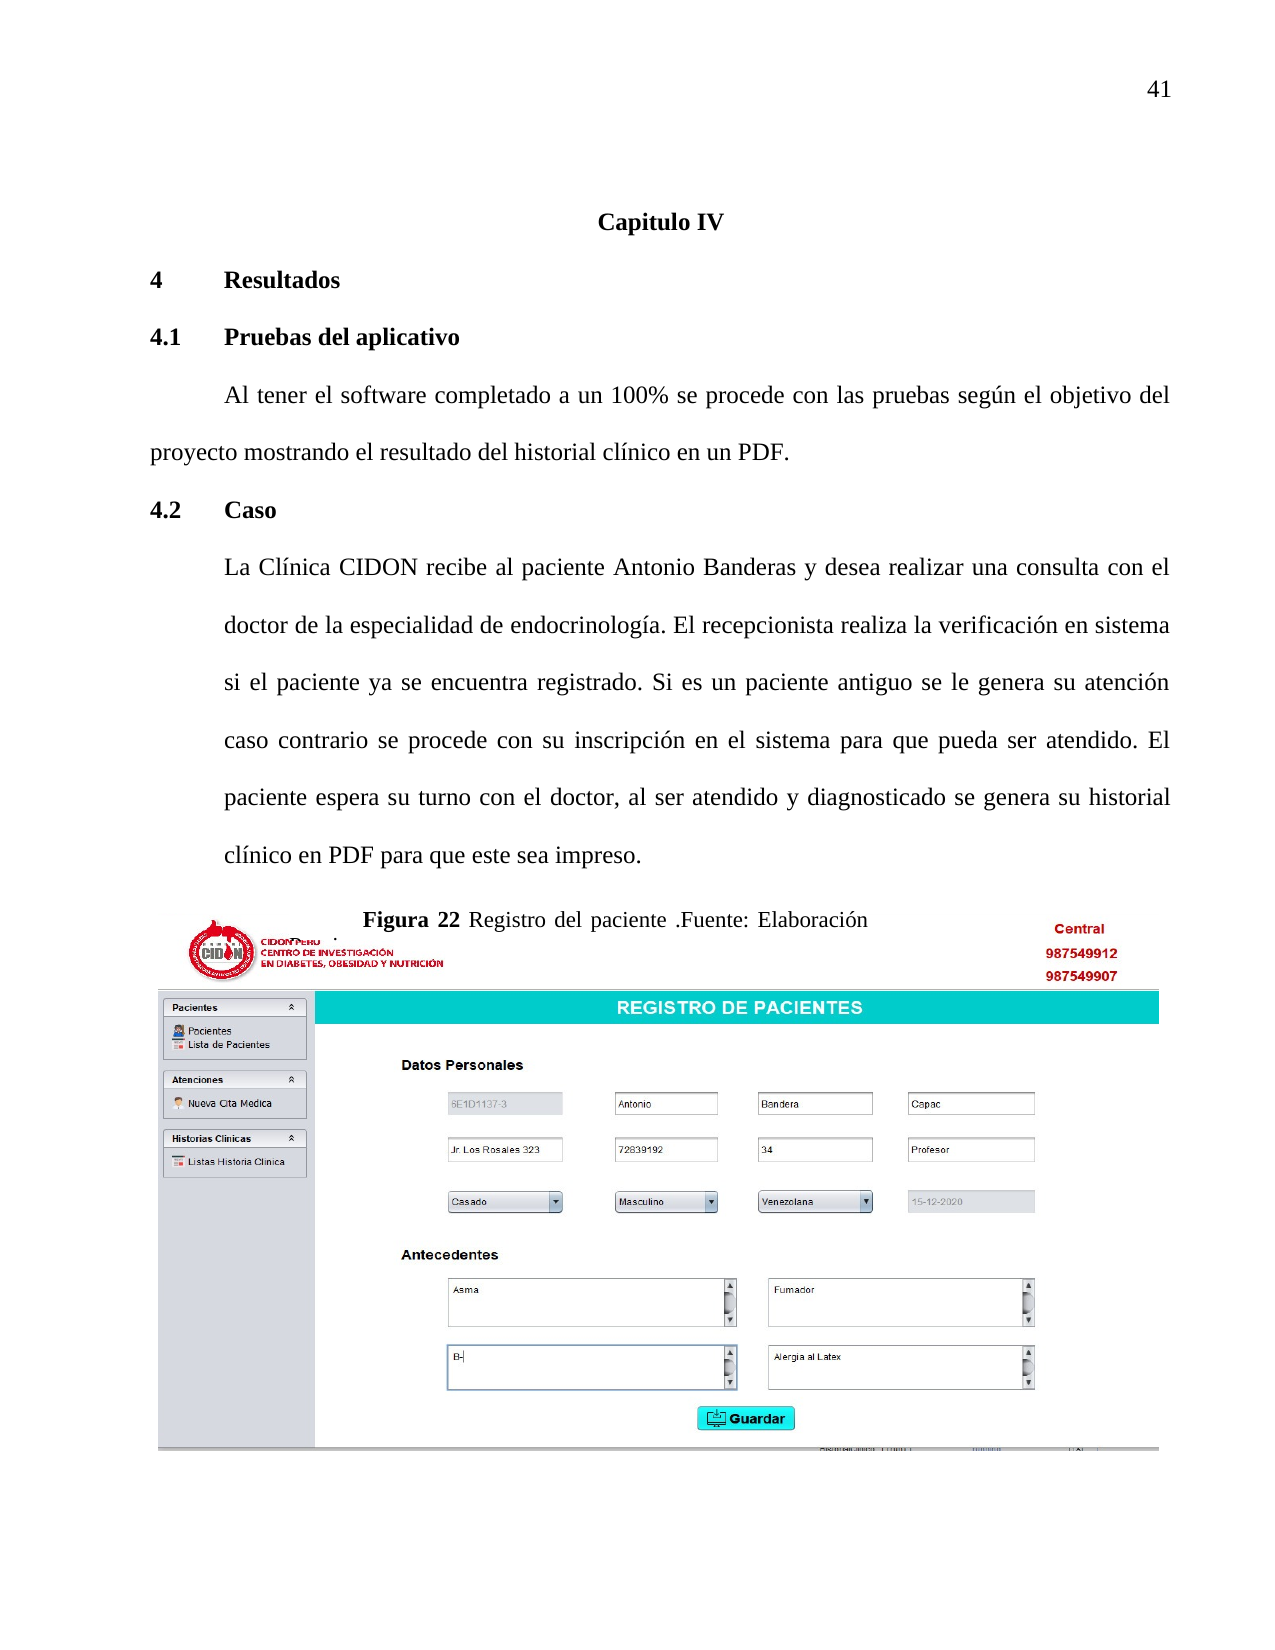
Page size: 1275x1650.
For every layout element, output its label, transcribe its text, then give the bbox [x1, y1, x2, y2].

picture [158, 913, 1159, 1451]
text Al tener el software completado a un 100% se procede con las pruebas según el objetivo del proyecto mostrando el resultado del historial clínico en un PDF. [150, 380, 1172, 466]
subtitle Pruebas del aplicativo [150, 322, 1172, 351]
subtitle Caso [150, 495, 1172, 524]
subtitle Resultados [150, 265, 1172, 294]
text La Clínica CIDON recibe al paciente Antonio Banderas y desea realizar una consulta con el doctor de la especialidad de endocrinología. El recepcionista realiza la verificación en sistema si el paciente ya se encuentra registrado. Si es un paciente antiguo se le genera su atención caso contrario se procede con su inscripción en el sistema para que pueda ser atendido. El paciente espera su turno con el doctor, al ser atendido y diagnosticado se genera su historial clínico en PDF para que este sea impreso. [224, 552, 1172, 869]
subtitle Capitulo IV [150, 207, 1172, 236]
